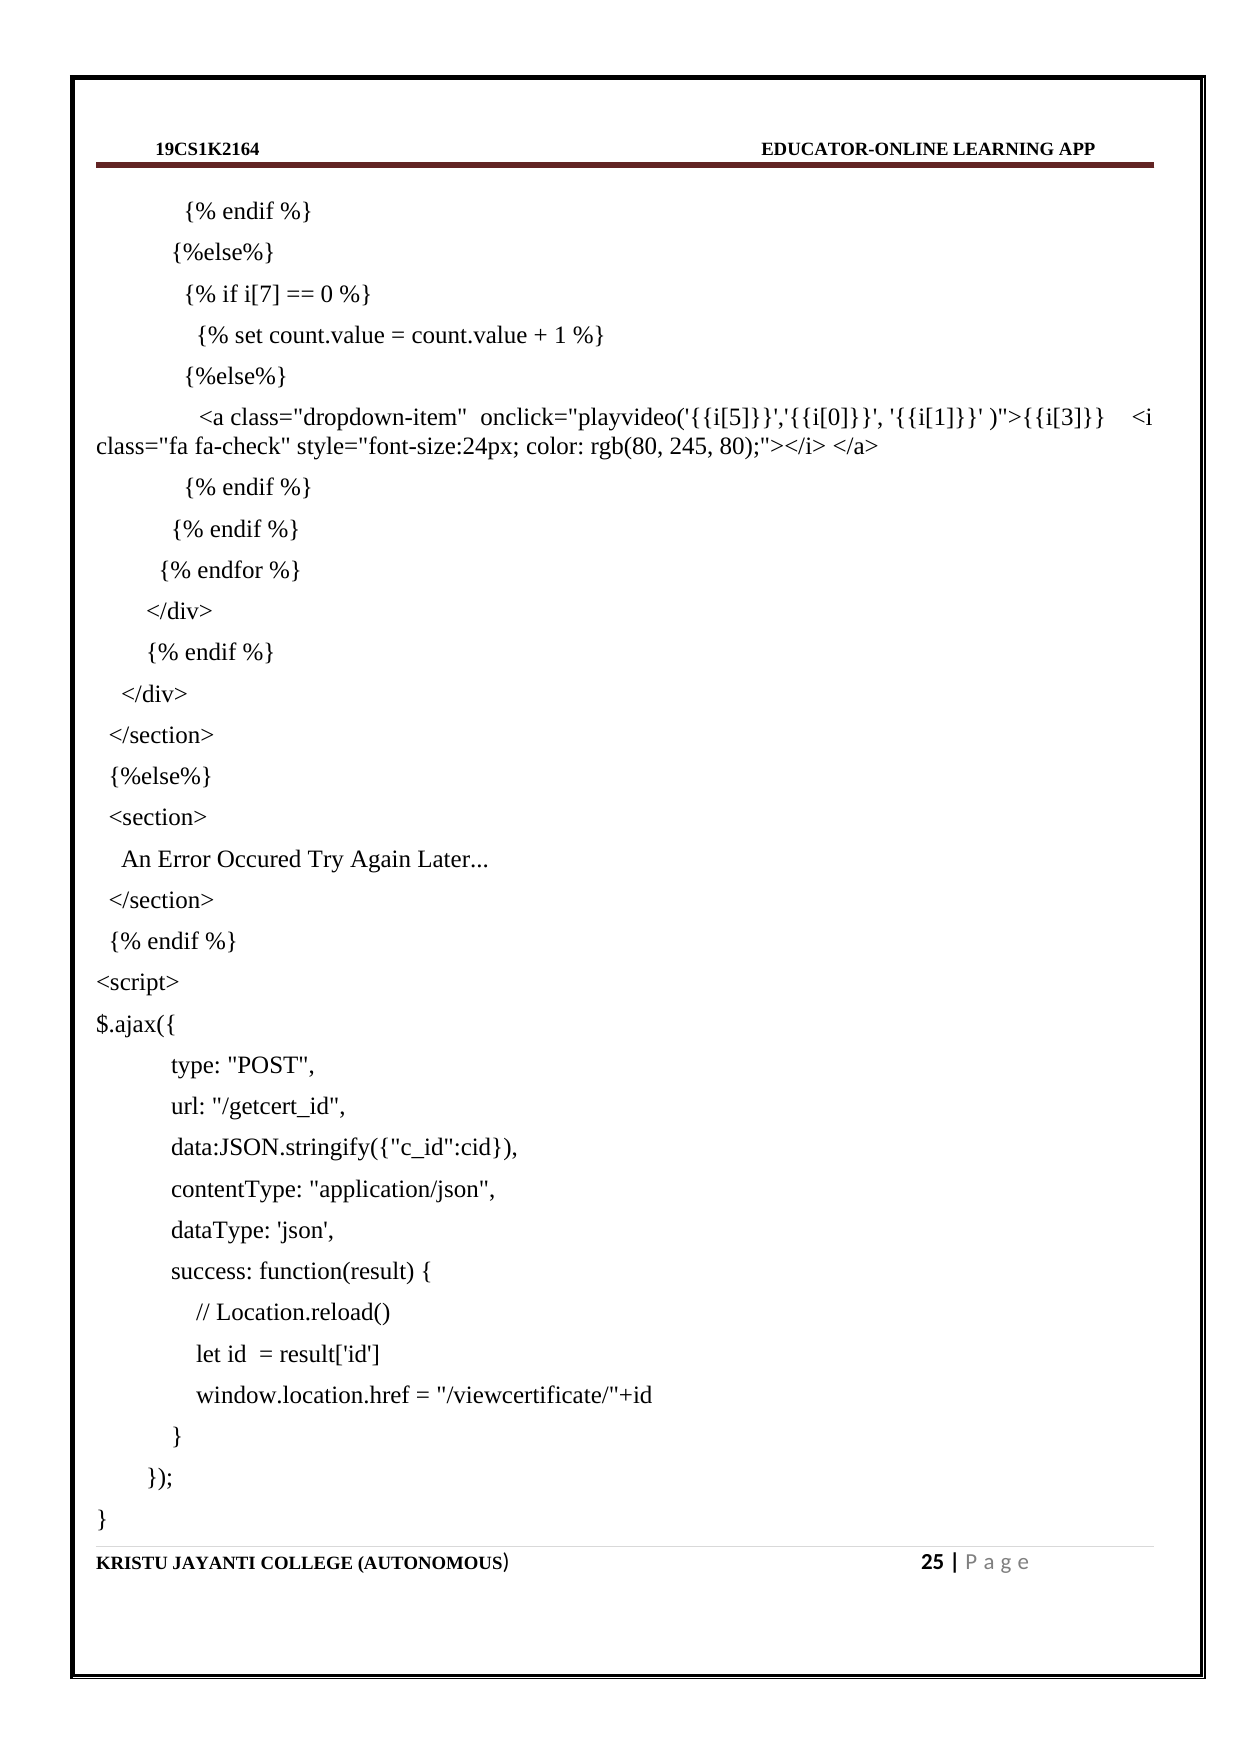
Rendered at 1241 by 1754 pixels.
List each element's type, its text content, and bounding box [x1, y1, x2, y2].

text {% set count.value = count.value + 1 %} [96, 320, 1154, 349]
text {% endfor %} [96, 555, 1154, 584]
text <section> [96, 802, 1154, 831]
text </div> [96, 679, 1154, 707]
text {% endif %} [96, 926, 1154, 955]
text contentType: "application/json", [96, 1174, 1154, 1202]
text <script> [96, 967, 1154, 996]
text {%else%} [96, 237, 1154, 266]
text {% endif %} [96, 196, 1154, 225]
text window.location.href = "/viewcertificate/"+id [96, 1380, 1154, 1409]
text {% endif %} [96, 637, 1154, 666]
text url: "/getcert_id", [96, 1091, 1154, 1120]
text </section> [96, 720, 1154, 749]
text data:JSON.stringify({"c_id":cid}), [96, 1132, 1154, 1161]
text } [96, 1421, 1154, 1450]
text {% endif %} [96, 514, 1154, 542]
text }); [96, 1462, 1154, 1491]
text </div> [96, 596, 1154, 625]
text success: function(result) { [96, 1256, 1154, 1285]
text </section> [96, 885, 1154, 914]
text {% endif %} [96, 472, 1154, 501]
text let id = result['id'] [96, 1339, 1154, 1367]
text {% if i[7] == 0 %} [96, 279, 1154, 307]
text An Error Occured Try Again Later... [96, 844, 1154, 872]
text dataType: 'json', [96, 1215, 1154, 1244]
text {%else%} [96, 361, 1154, 390]
text $.ajax({ [96, 1009, 1154, 1037]
text // Location.reload() [96, 1297, 1154, 1326]
text type: "POST", [96, 1050, 1154, 1079]
text <a class="dropdown-item" onclick="playvideo('{{i[5]}}','{{i[0]}}', '{{i[1]}}' )">{{i[3]}} <i class="fa fa-check" style="font-size:24px; color: rgb(80, 245, 80);"></i> </a> [96, 402, 1154, 460]
text } [96, 1504, 1154, 1532]
text {%else%} [96, 761, 1154, 790]
